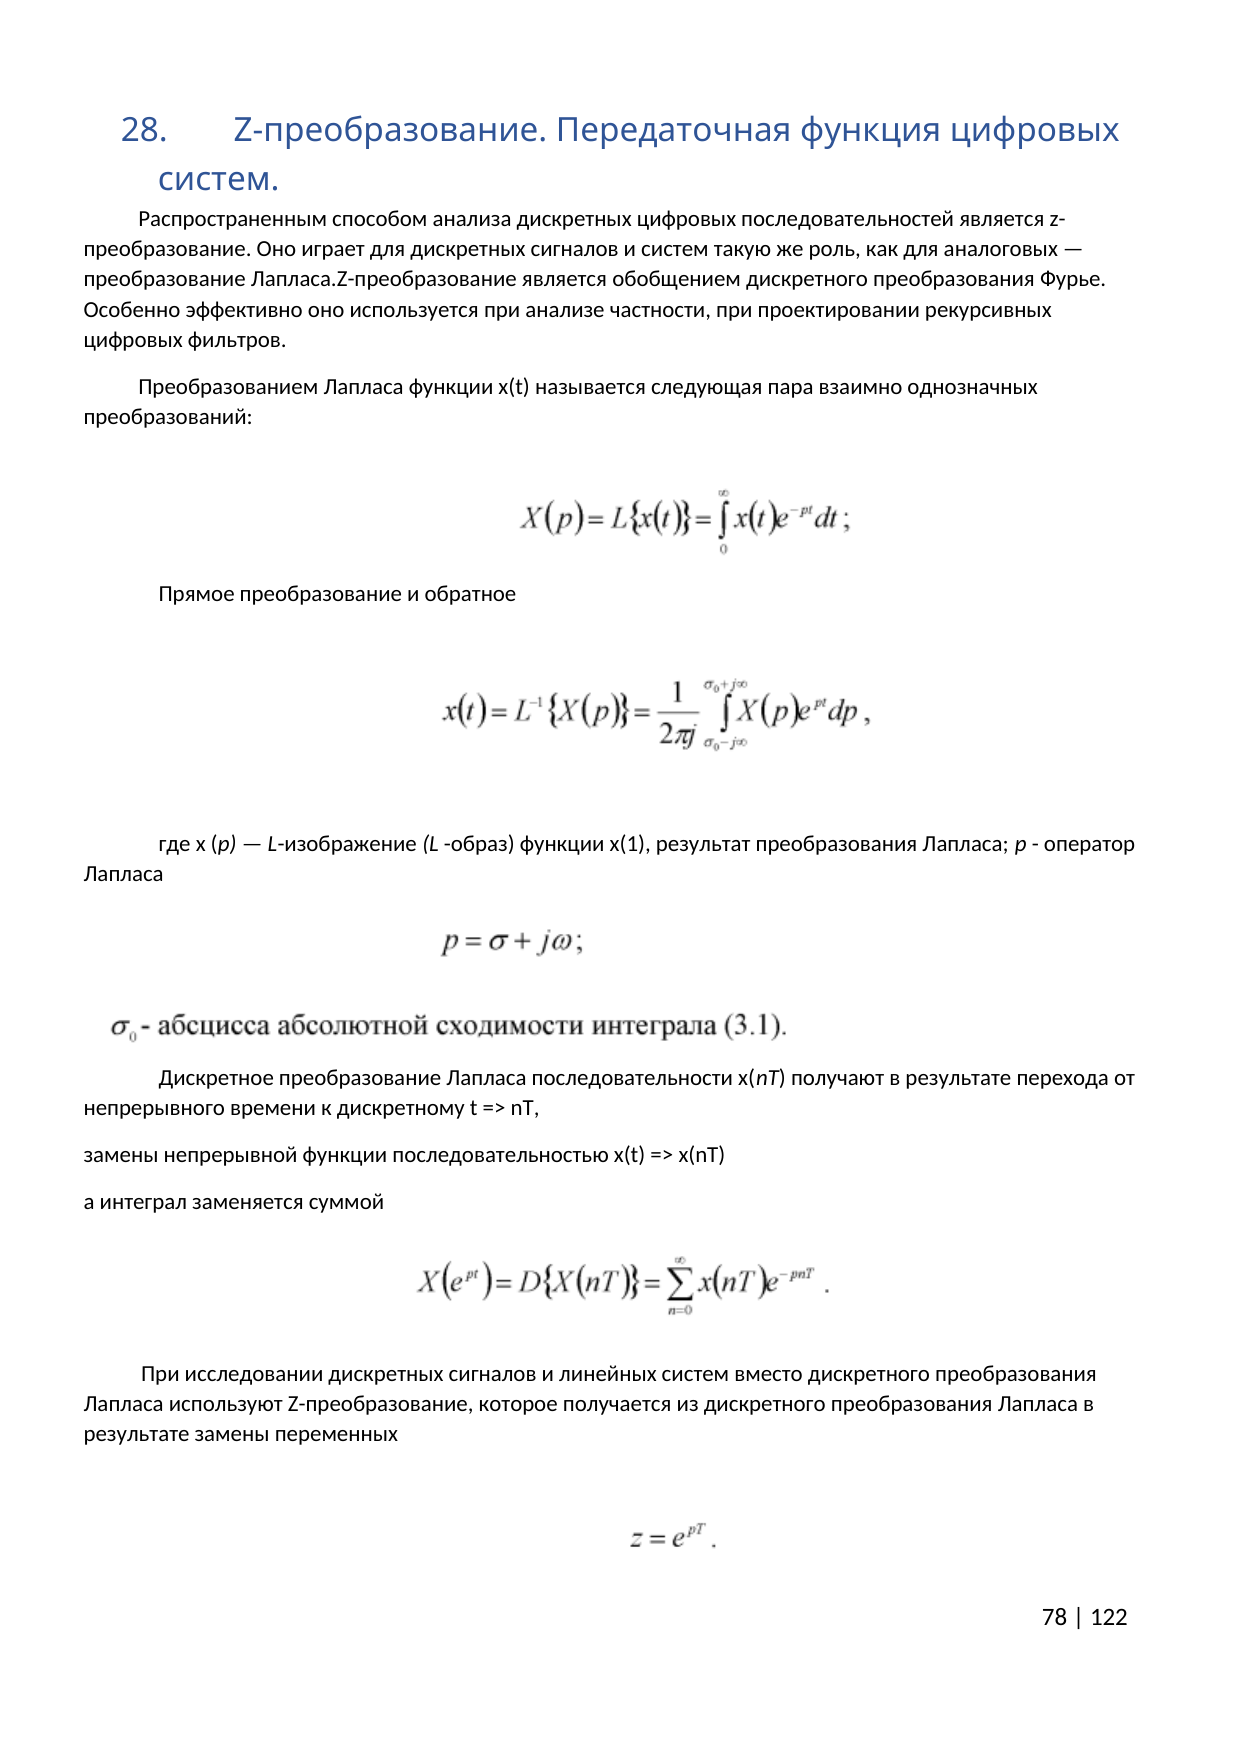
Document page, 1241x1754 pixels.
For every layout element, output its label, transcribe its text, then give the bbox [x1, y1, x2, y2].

picture [83, 997, 803, 1044]
text Преобразованием Лапласа функции x(t) называется следующая пара взаимно однозначных преобразований: [83, 372, 1155, 430]
text Распространенным способом анализа дискретных цифровых последовательностей является z-преобразование. Оно играет для дискретных сигналов и систем такую же роль, как для аналоговых — преобразование Лапласа.Z-преобразование является обобщением дискретного преобразования Фурье. Особенно эффективно оно используется при анализе частности, при проектировании рекурсивных цифровых фильтров. [83, 204, 1155, 353]
text замены непрерывной функции последовательностью x(t) => x(nT) [83, 1140, 1155, 1168]
text При исследовании дискретных сигналов и линейных систем вместо дискретного преобразования Лапласа используют Z-преобразование, которое получается из дискретного преобразования Лапласа в результате замены переменных [83, 1359, 1155, 1447]
picture [579, 1492, 772, 1580]
subtitle Z-преобразование. Передаточная функция цифровых систем. [121, 106, 1155, 201]
picture [395, 1233, 896, 1340]
text Дискретное преобразование Лапласа последовательности х(nT) получают в результате перехода от непрерывного времени к дискретному t => nT, [83, 1063, 1155, 1121]
picture [383, 906, 662, 979]
picture [420, 448, 927, 560]
picture [400, 655, 940, 764]
text Прямое преобразование и обратное [101, 579, 862, 607]
text а интеграл заменяется суммой [83, 1187, 1155, 1215]
text где х (р) — L-изображение (L -образ) функции x(1), результат преобразования Лапласа; р - оператор Лапласа [83, 829, 1155, 888]
